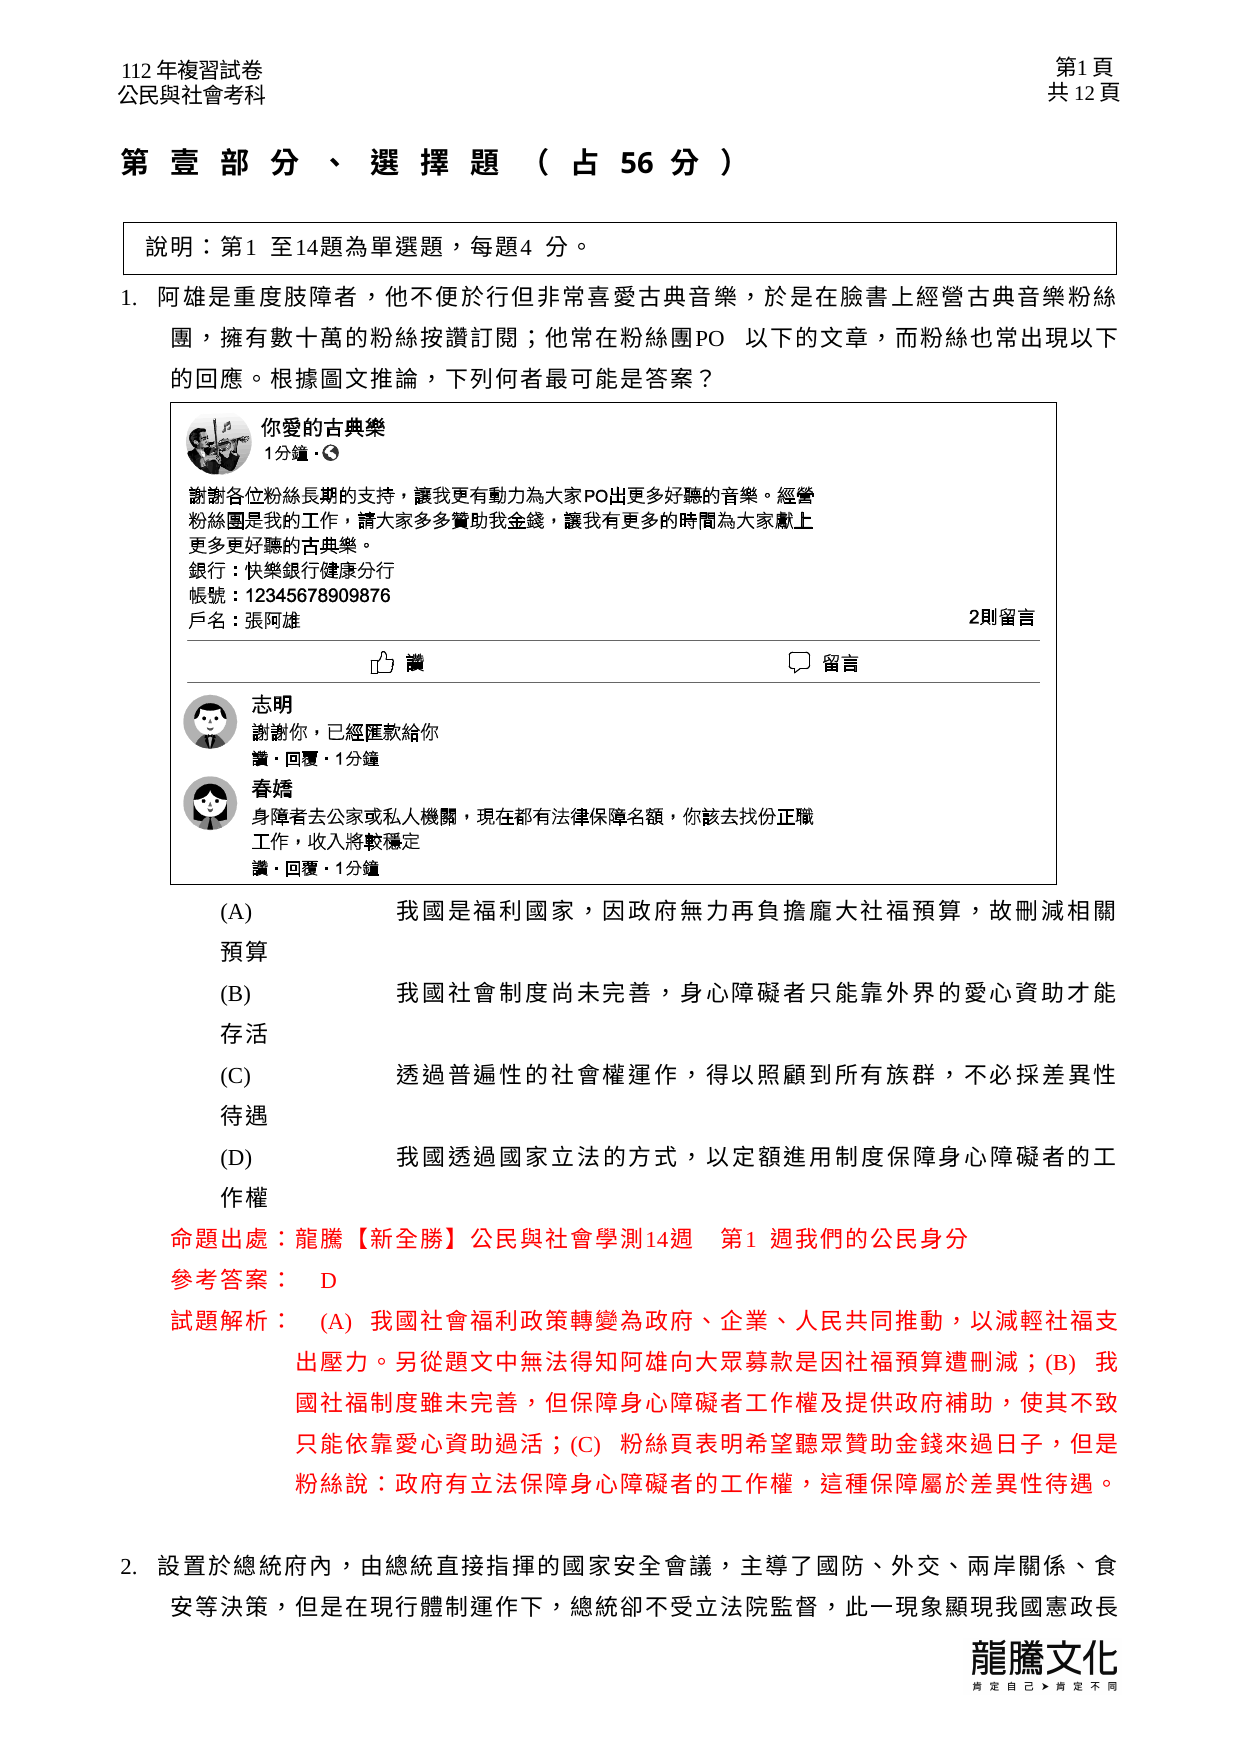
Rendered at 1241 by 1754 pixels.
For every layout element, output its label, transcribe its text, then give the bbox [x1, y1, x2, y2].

text 說明：第1至14題為單選題，每題4分。 [124, 223, 1116, 274]
text (A) 我國是福利國家，因政府無力再負擔龐大社福預算，故刪減相關預算 [195, 889, 1120, 971]
text 命題出處：龍騰【新全勝】公民與社會學測14週 第1週我們的公民身分 [158, 1217, 1120, 1258]
text 參考答案： D [158, 1258, 1120, 1299]
picture [962, 1638, 1123, 1695]
text 第壹部分、選擇題（占56分） [120, 119, 1120, 201]
text (D) 我國透過國家立法的方式，以定額進用制度保障身心障礙者的工作權 [195, 1135, 1120, 1217]
text (B) 我國社會制度尚未完善，身心障礙者只能靠外界的愛心資助才能存活 [195, 971, 1120, 1053]
text 試題解析： (A)我國社會福利政策轉變為政府、企業、人民共同推動，以減輕社福支出壓力。另從題文中無法得知阿雄向大眾募款是因社福預算遭刪減；(B)我國社福制度雖未完善，但保障身心障礙者工作權及提供政府補助，使其不致只能依靠愛心資助過活；(C)粉絲頁表明希望聽眾贊助金錢來過日子，但是粉絲說：政府有立法保障身心障礙者的工作權，這種保障屬於差異性待遇。 [158, 1299, 1120, 1503]
text 1. 阿雄是重度肢障者，他不便於行但非常喜愛古典音樂，於是在臉書上經營古典音樂粉絲團，擁有數十萬的粉絲按讚訂閱；他常在粉絲團PO以下的文章，而粉絲也常出現以下的回應。根據圖文推論，下列何者最可能是答案？ [120, 275, 1120, 398]
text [120, 1544, 1120, 1626]
text (C) 透過普遍性的社會權運作，得以照顧到所有族群，不必採差異性待遇 [195, 1053, 1120, 1135]
